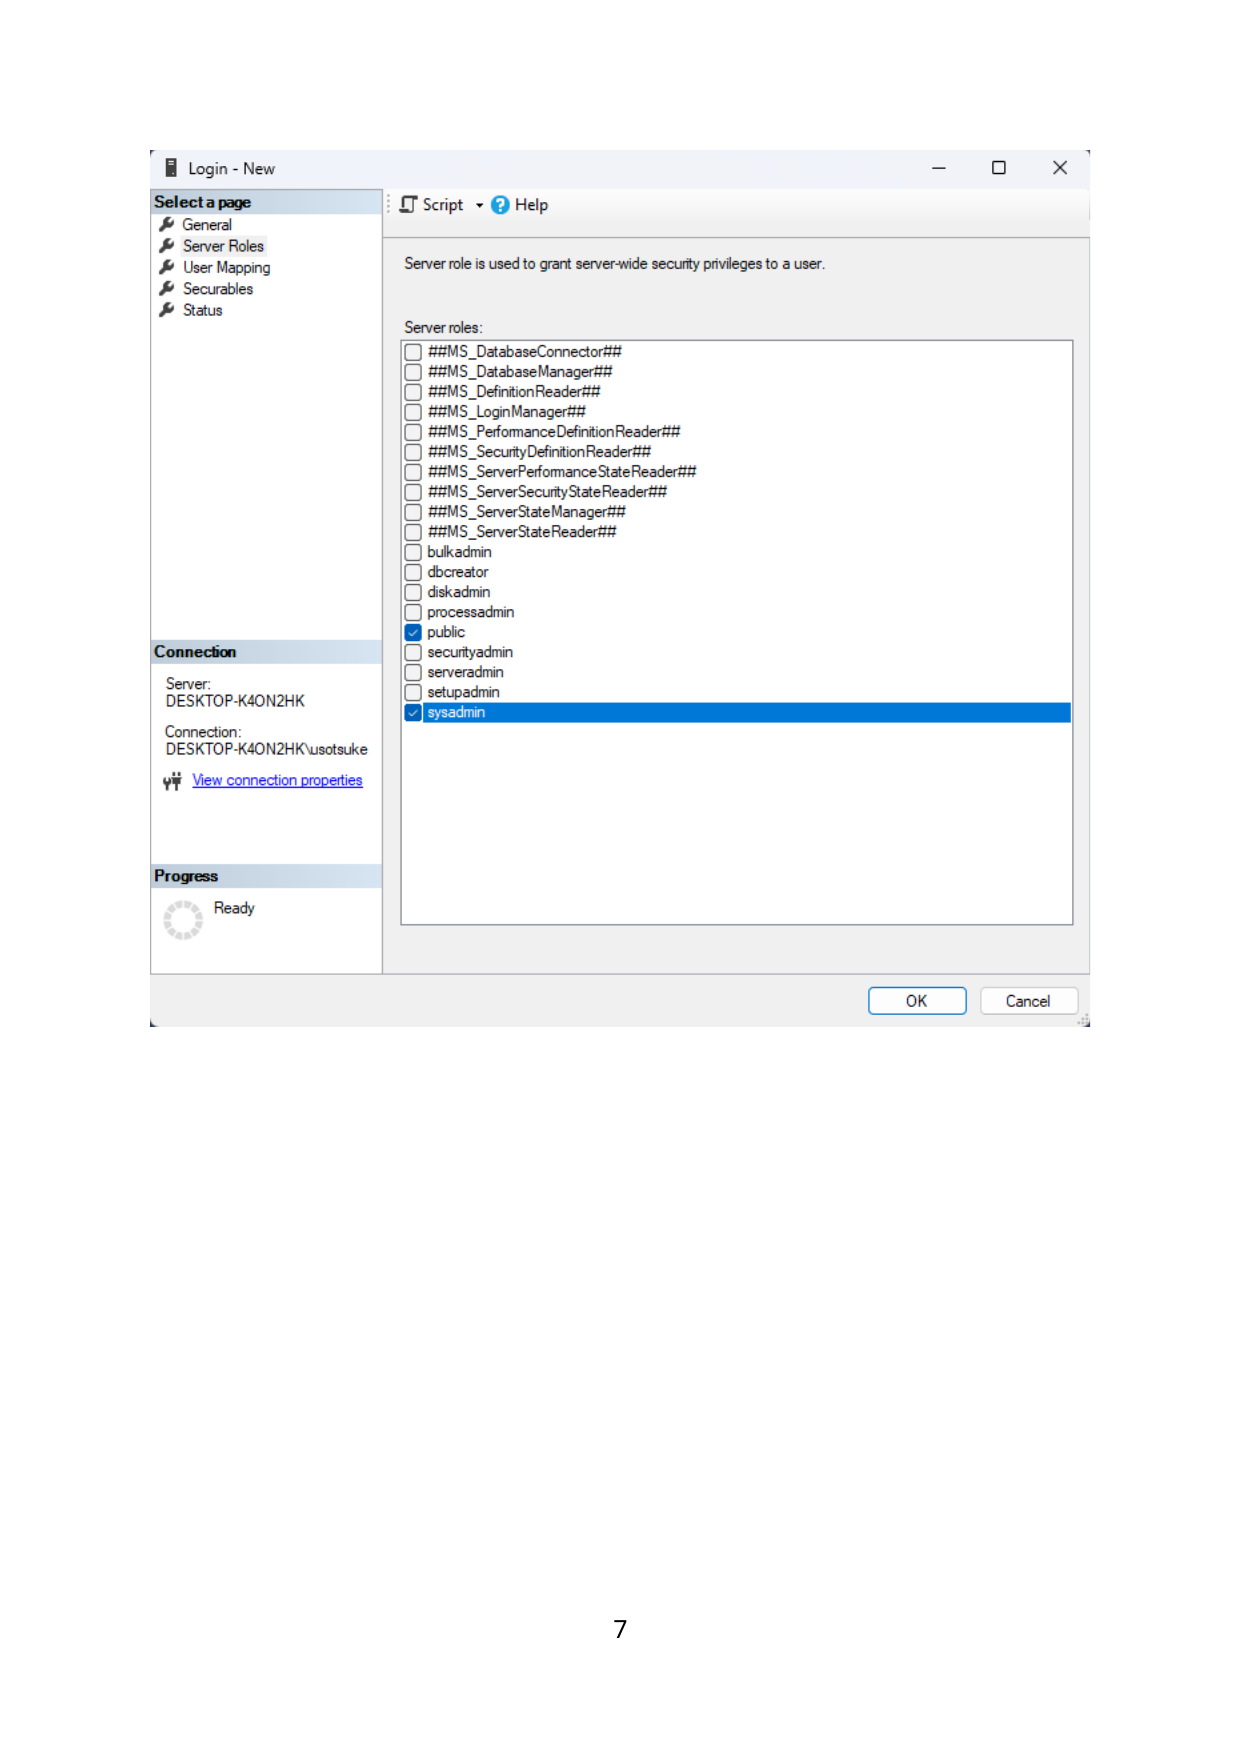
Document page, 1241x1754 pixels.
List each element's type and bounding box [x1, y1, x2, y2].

picture [150, 150, 1091, 1027]
